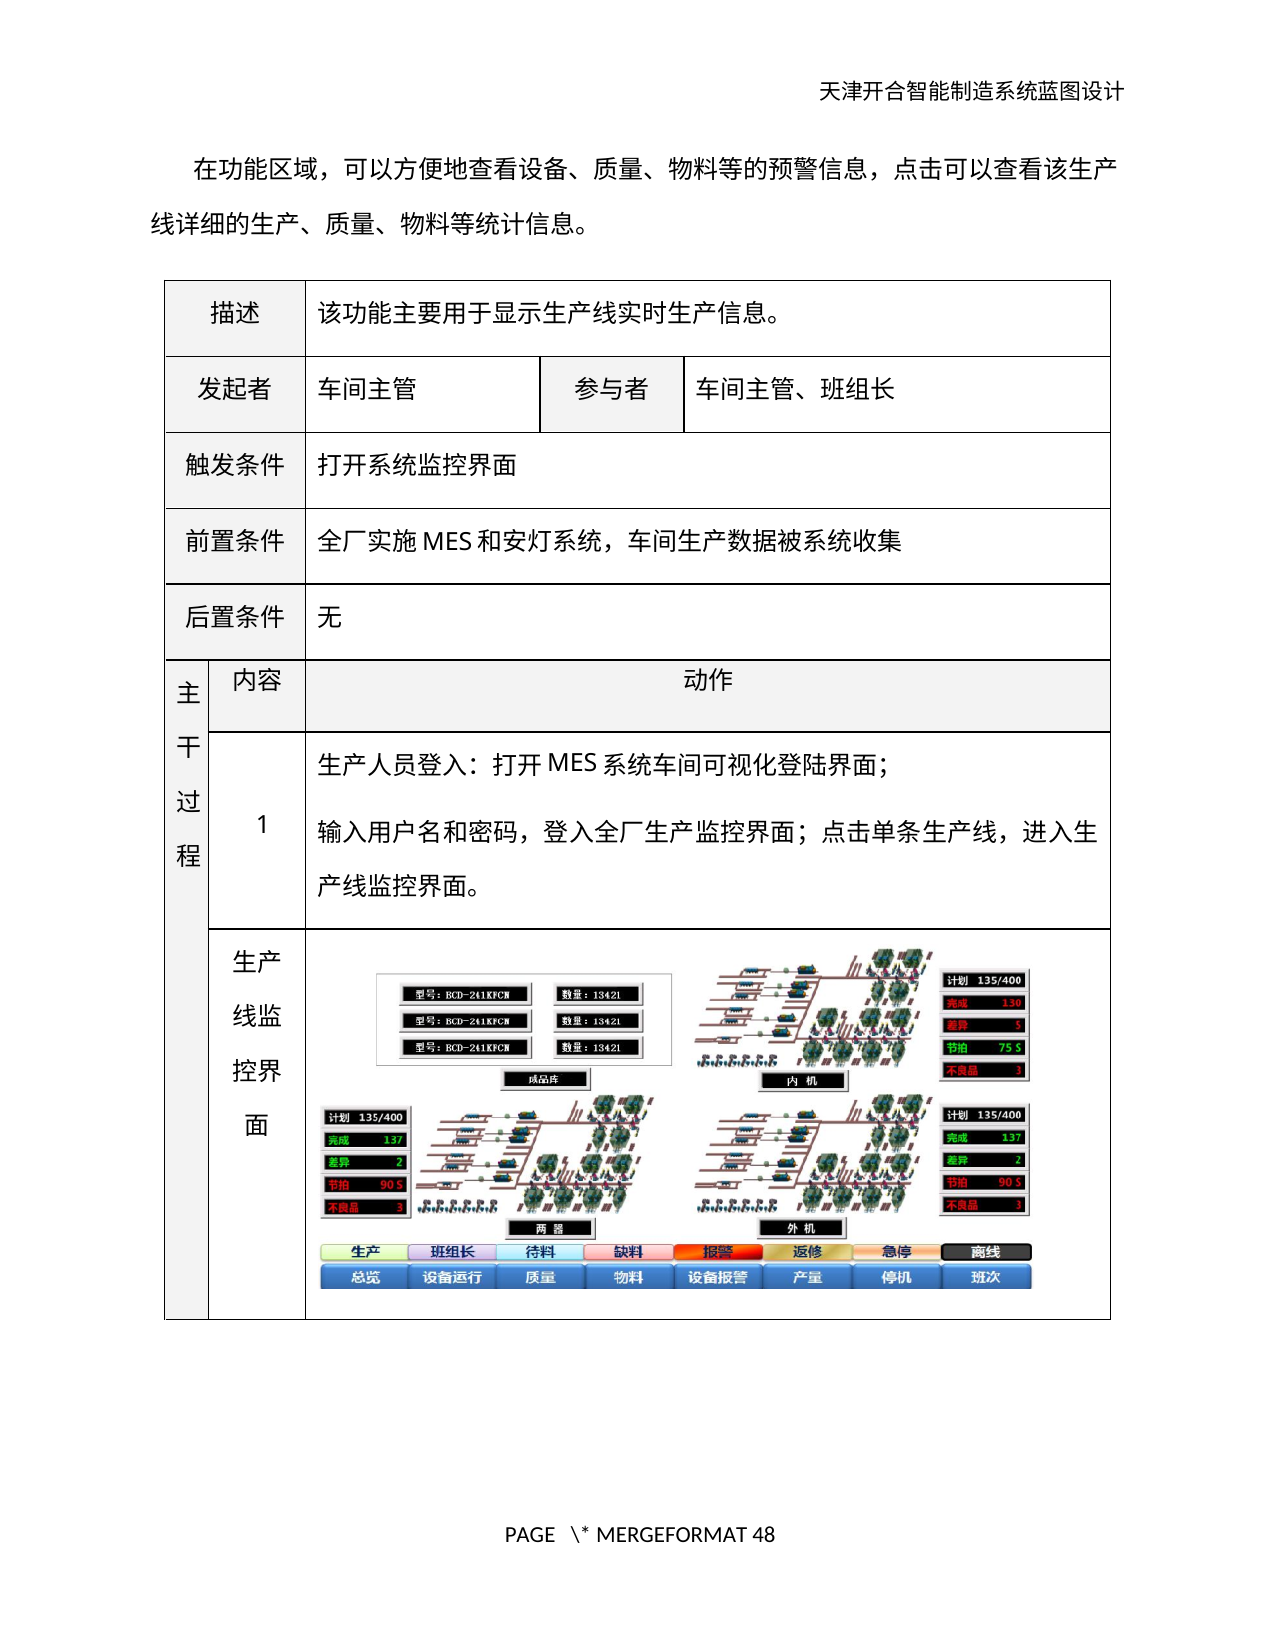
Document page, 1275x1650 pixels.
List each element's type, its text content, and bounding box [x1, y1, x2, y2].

table_cell [306, 930, 1110, 1319]
table_cell 后置条件 [165, 584, 305, 659]
text 在功能区域，可以方便地查看设备、质量、物料等的预警信息，点击可以查看该生产线详细的生产、质量、物料等统计信息。 [150, 150, 1125, 241]
table_cell 生产线监控界面 [209, 930, 305, 1319]
table_cell 打开系统监控界面 [306, 433, 1110, 507]
picture [316, 942, 1039, 1293]
table_cell 主干过程 [165, 660, 208, 1319]
table_cell 内容 [209, 661, 305, 731]
table_cell 发起者 [165, 357, 305, 431]
table_cell 车间主管、班组长 [685, 357, 1110, 431]
table_cell 前置条件 [165, 509, 305, 583]
table_cell 车间主管 [306, 357, 539, 431]
table_cell 触发条件 [165, 433, 305, 507]
table_cell 生产人员登入：打开MES系统车间可视化登陆界面； 输入用户名和密码，登入全厂生产监控界面；点击单条生产线，进入生产线监控界面。 [306, 733, 1110, 928]
table_header 该功能主要用于显示生产线实时生产信息。 [306, 281, 1110, 356]
table_cell 全厂实施MES和安灯系统，车间生产数据被系统收集 [306, 509, 1110, 583]
table_cell 动作 [306, 661, 1110, 731]
table_cell 1 [209, 733, 305, 928]
table_cell 无 [306, 585, 1110, 659]
table_cell 参与者 [541, 357, 683, 431]
table_header 描述 [165, 281, 305, 356]
